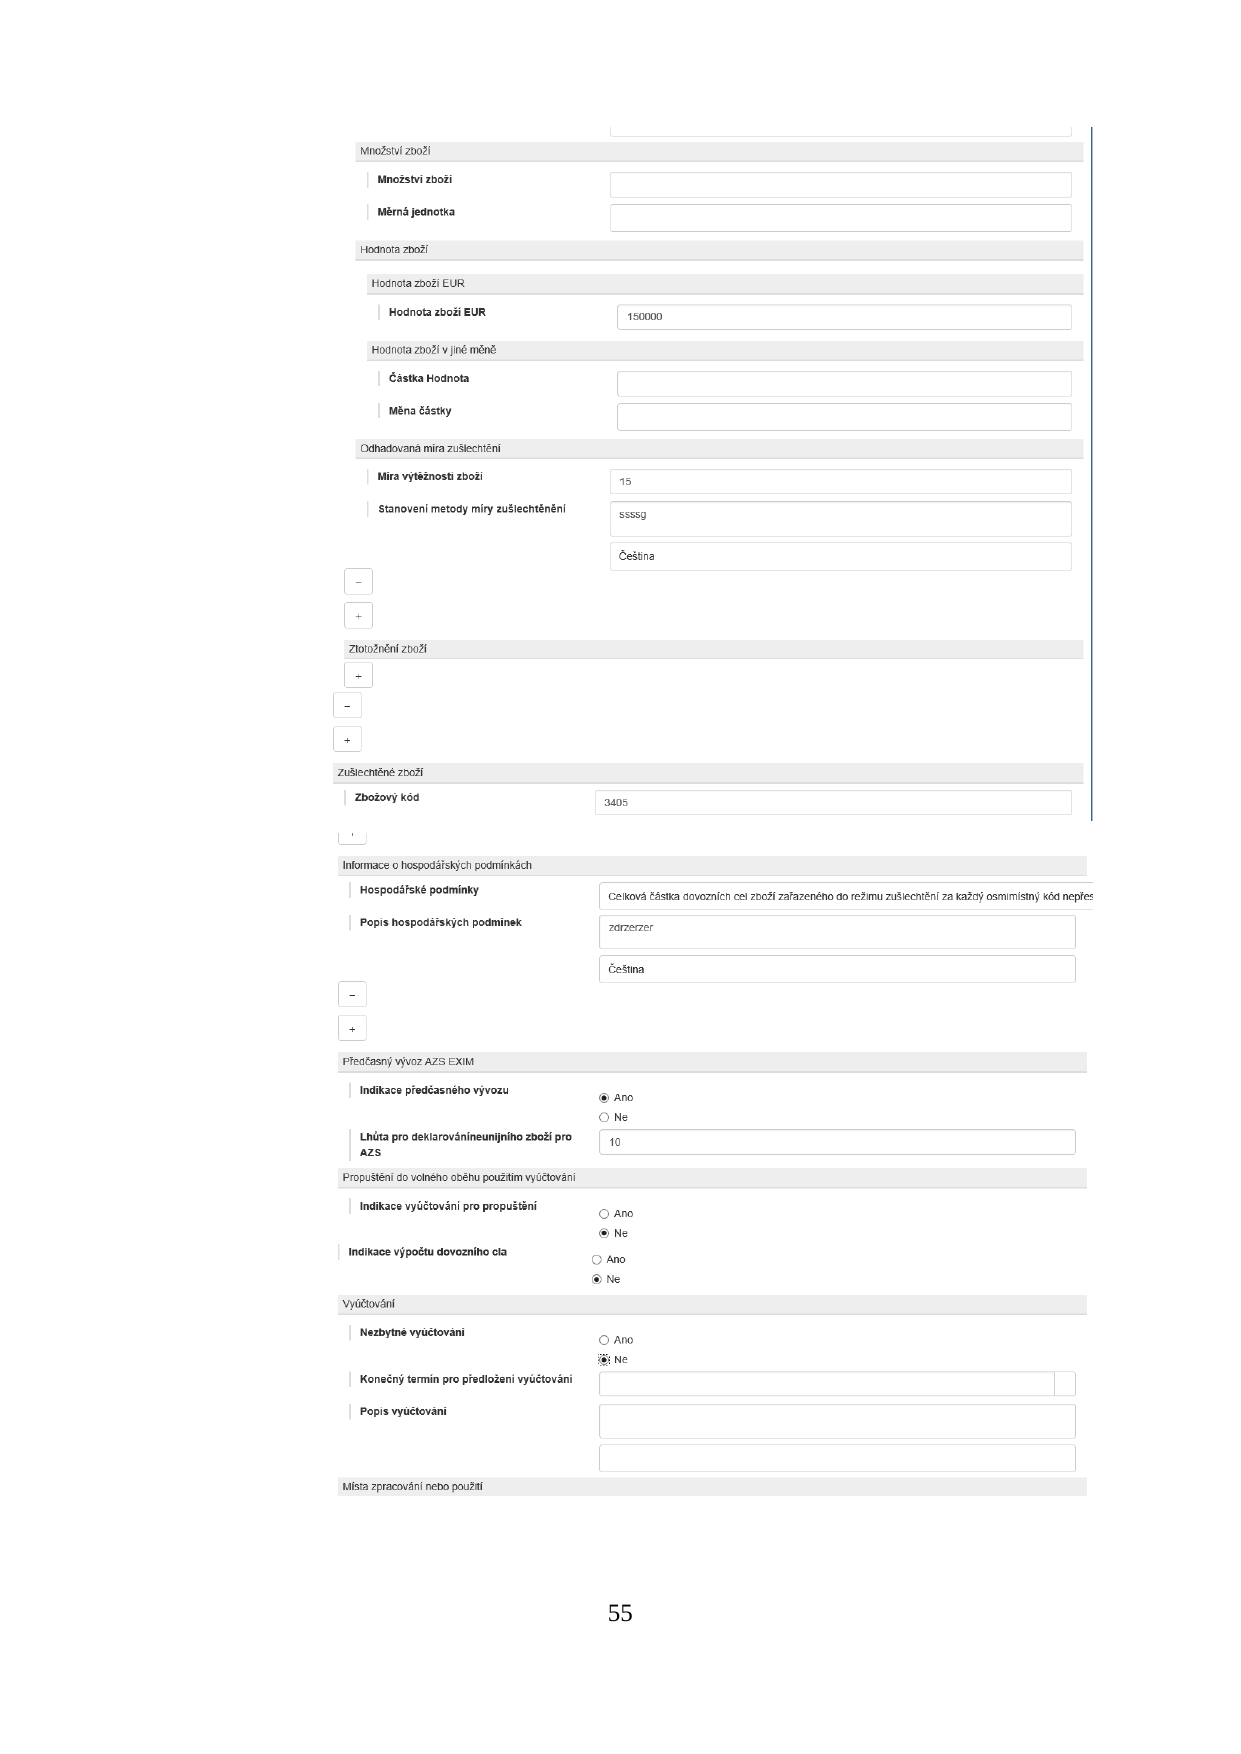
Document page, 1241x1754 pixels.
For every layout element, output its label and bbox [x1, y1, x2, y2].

picture [147, 127, 1093, 821]
picture [147, 833, 1093, 1496]
